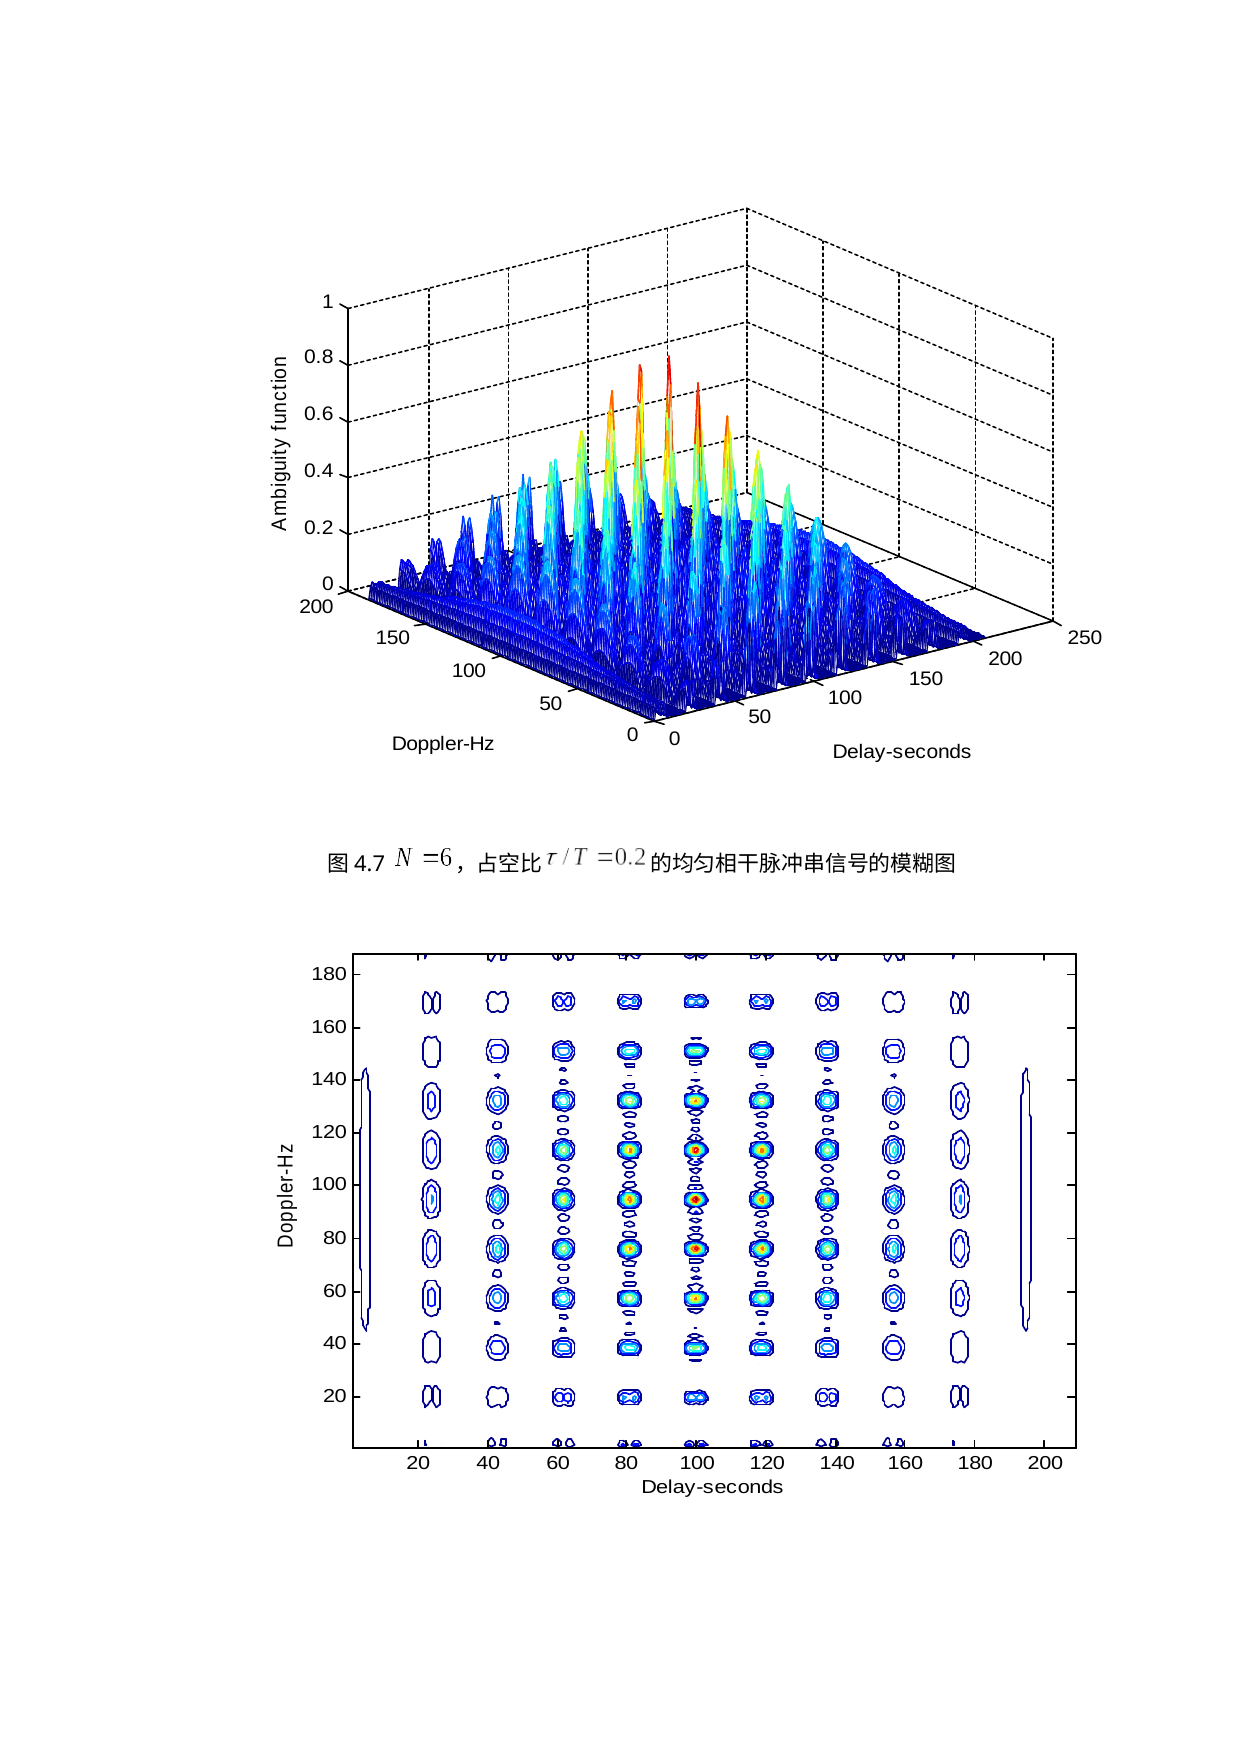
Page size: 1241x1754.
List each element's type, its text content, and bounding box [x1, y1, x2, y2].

text 图4.7 ，占空比的均匀相干脉冲串信号的模糊图 [187, 827, 1053, 892]
